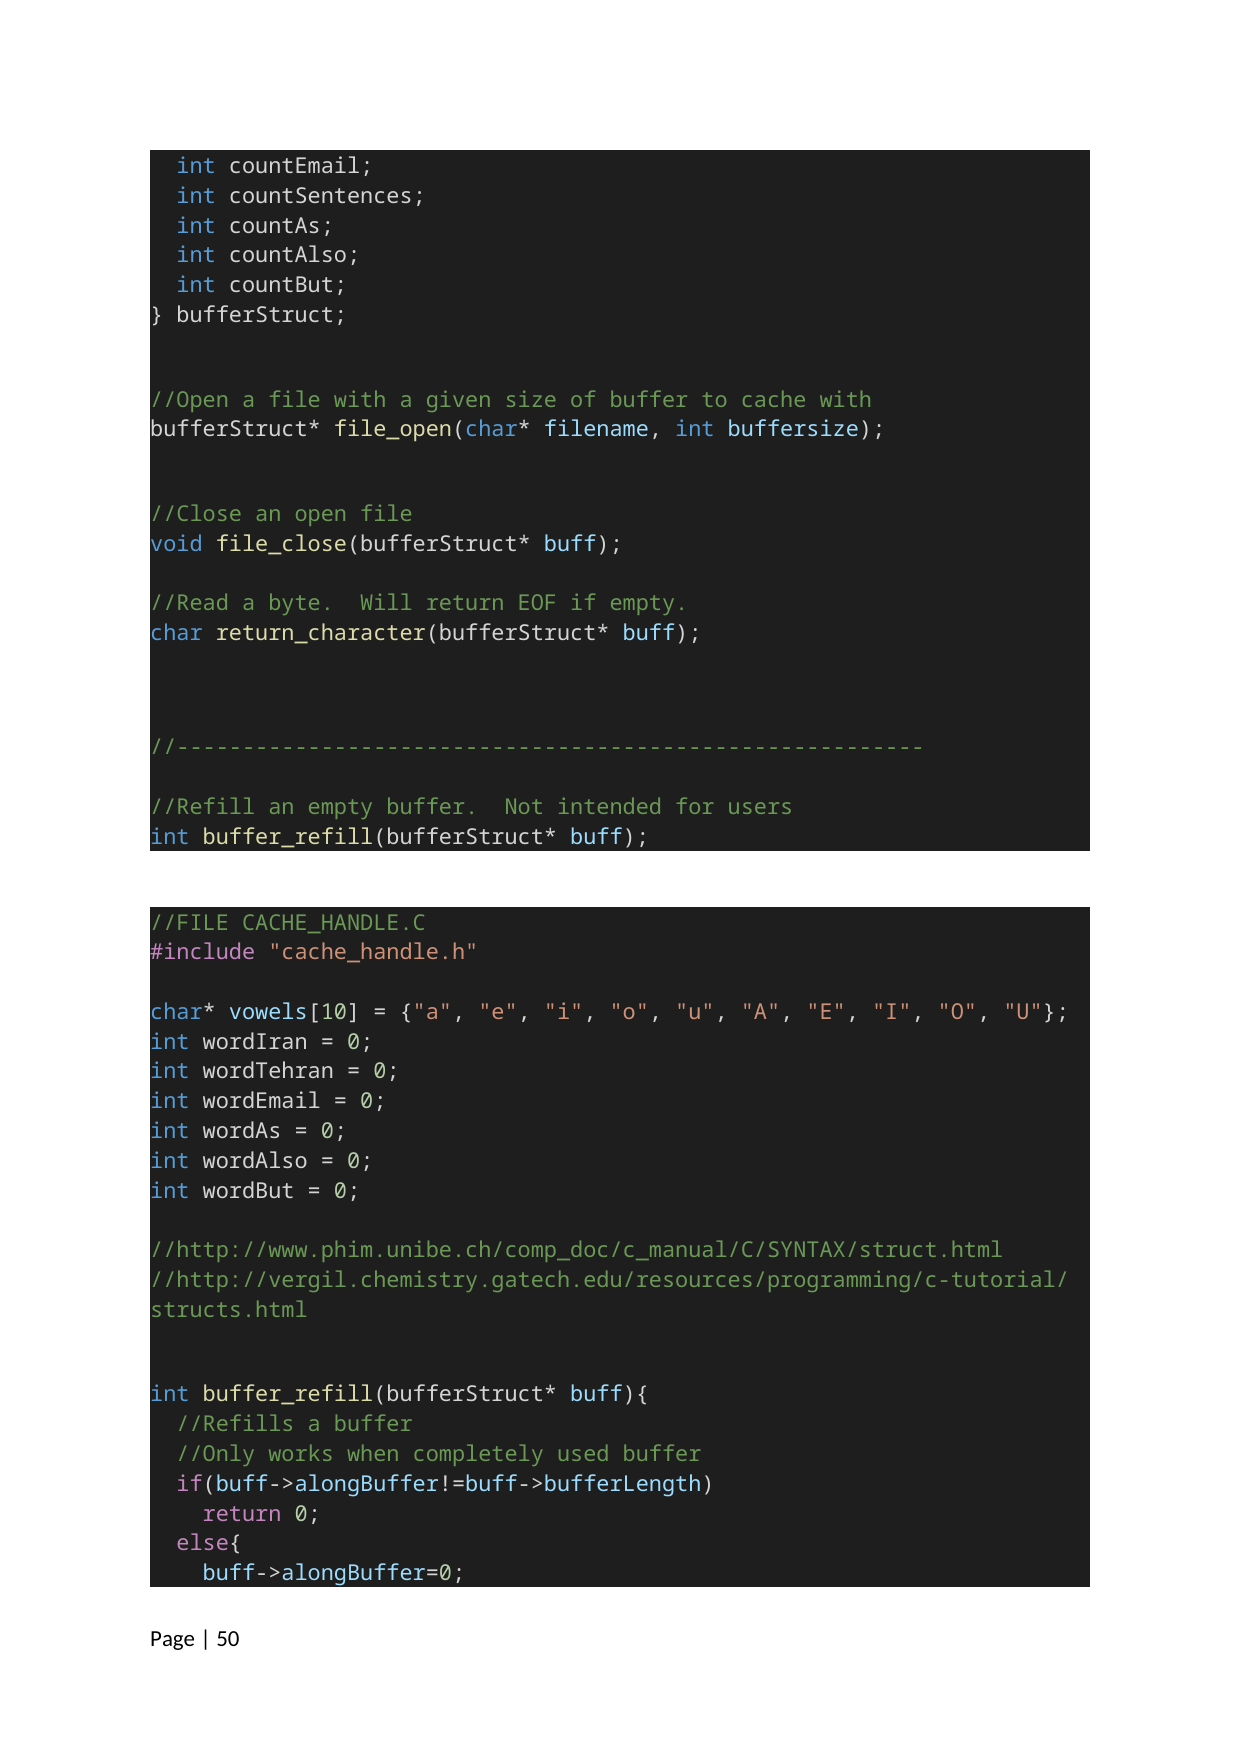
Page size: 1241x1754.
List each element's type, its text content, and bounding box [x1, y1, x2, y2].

text //Refill an empty buffer. Not intended for users [150, 791, 1090, 821]
text int wordTehran = 0; [150, 1056, 1090, 1085]
text bufferStruct* file_open(char* filename, int buffersize); [150, 413, 1090, 443]
text } bufferStruct; [150, 299, 1090, 329]
text //http://vergil.chemistry.gatech.edu/resources/programming/c-tutorial/structs.html [150, 1264, 1090, 1324]
text int wordAs = 0; [150, 1115, 1090, 1145]
text //Read a byte. Will return EOF if empty. [150, 587, 1090, 617]
text //--------------------------------------------------------- [150, 731, 1090, 761]
text char return_character(bufferStruct* buff); [150, 617, 1090, 647]
text if(buff->alongBuffer!=buff->bufferLength) [150, 1468, 1090, 1498]
text else{ [150, 1527, 1090, 1557]
text //FILE CACHE_HANDLE.C [150, 907, 1090, 936]
text //Refills a buffer [150, 1408, 1090, 1438]
text //http://www.phim.unibe.ch/comp_doc/c_manual/C/SYNTAX/struct.html [150, 1234, 1090, 1264]
text int wordEmail = 0; [150, 1085, 1090, 1115]
text buff->alongBuffer=0; [150, 1557, 1090, 1587]
text int wordBut = 0; [150, 1175, 1090, 1204]
text int wordAlso = 0; [150, 1145, 1090, 1175]
text //Close an open file [150, 498, 1090, 528]
text int buffer_refill(bufferStruct* buff){ [150, 1378, 1090, 1408]
text //Open a file with a given size of buffer to cache with [150, 383, 1090, 413]
text int countSentences; [150, 180, 1090, 209]
text int countAlso; [150, 239, 1090, 269]
text int wordIran = 0; [150, 1026, 1090, 1056]
text int countAs; [150, 209, 1090, 239]
text void file_close(bufferStruct* buff); [150, 528, 1090, 557]
text int buffer_refill(bufferStruct* buff); [150, 821, 1090, 851]
text char* vowels[10] = {"a", "e", "i", "o", "u", "A", "E", "I", "O", "U"}; [150, 996, 1090, 1026]
text int countEmail; [150, 150, 1090, 180]
text #include "cache_handle.h" [150, 936, 1090, 966]
text int countBut; [150, 269, 1090, 299]
text //Only works when completely used buffer [150, 1438, 1090, 1468]
text return 0; [150, 1498, 1090, 1527]
